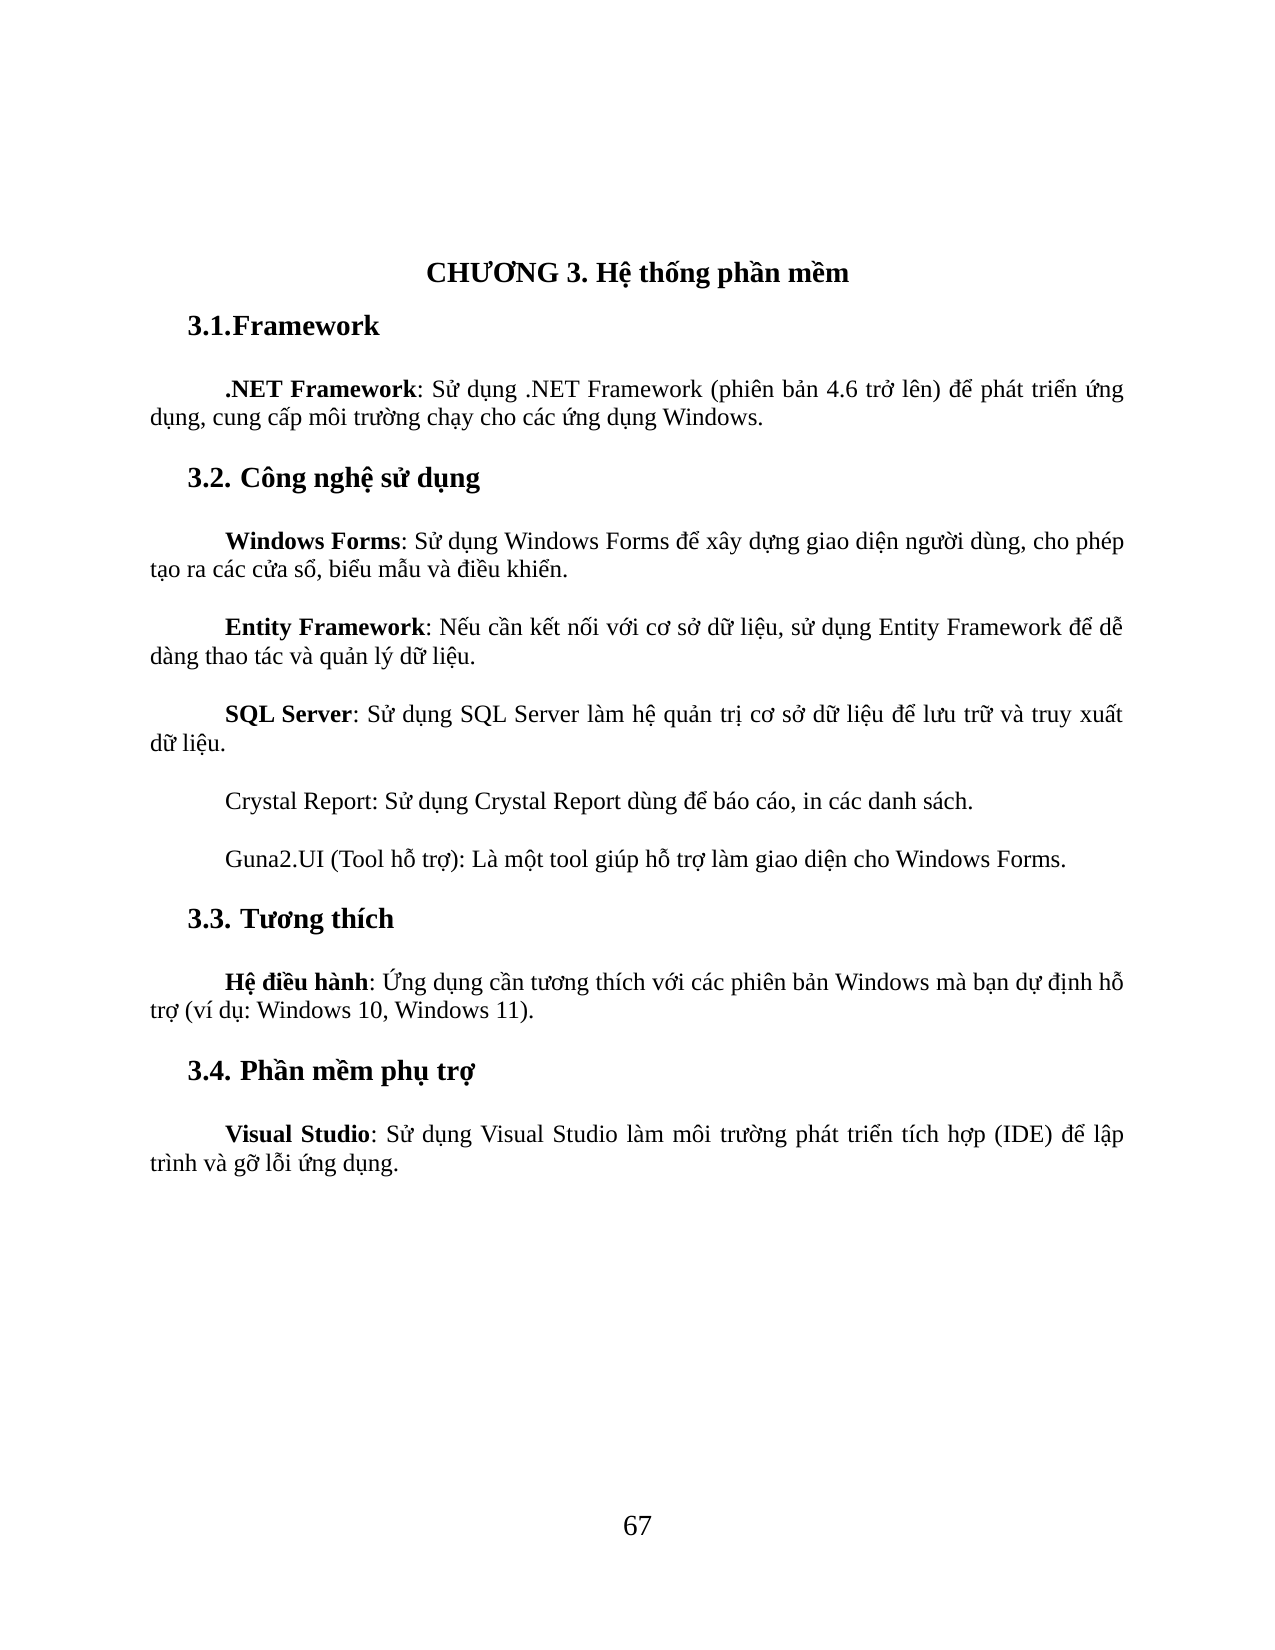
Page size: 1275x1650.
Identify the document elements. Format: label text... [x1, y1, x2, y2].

text Entity Framework: Nếu cần kết nối với cơ sở dữ liệu, sử dụng Entity Framework để dễ dàng thao tác và quản lý dữ liệu. [150, 612, 1125, 670]
text Hệ điều hành: Ứng dụng cần tương thích với các phiên bản Windows mà bạn dự định hỗ trợ (ví dụ: Windows 10, Windows 11). [150, 967, 1125, 1024]
text Công nghệ sử dụng [187, 460, 1125, 494]
text Visual Studio: Sử dụng Visual Studio làm môi trường phát triển tích hợp (IDE) để lập trình và gỡ lỗi ứng dụng. [150, 1119, 1125, 1176]
text Crystal Report: Sử dụng Crystal Report dùng để báo cáo, in các danh sách. [150, 786, 1125, 814]
text Framework [187, 308, 1125, 342]
text SQL Server: Sử dụng SQL Server làm hệ quản trị cơ sở dữ liệu để lưu trữ và truy xuất dữ liệu. [150, 699, 1125, 757]
text Tương thích [187, 902, 1125, 935]
text Phần mềm phụ trợ [187, 1053, 1125, 1087]
text .NET Framework: Sử dụng .NET Framework (phiên bản 4.6 trở lên) để phát triển ứng dụng, cung cấp môi trường chạy cho các ứng dụng Windows. [150, 374, 1125, 431]
text Hệ thống phần mềm [150, 256, 1125, 289]
text Windows Forms: Sử dụng Windows Forms để xây dựng giao diện người dùng, cho phép tạo ra các cửa sổ, biểu mẫu và điều khiển. [150, 526, 1125, 583]
text Guna2.UI (Tool hỗ trợ): Là một tool giúp hỗ trợ làm giao diện cho Windows Forms. [150, 844, 1125, 872]
